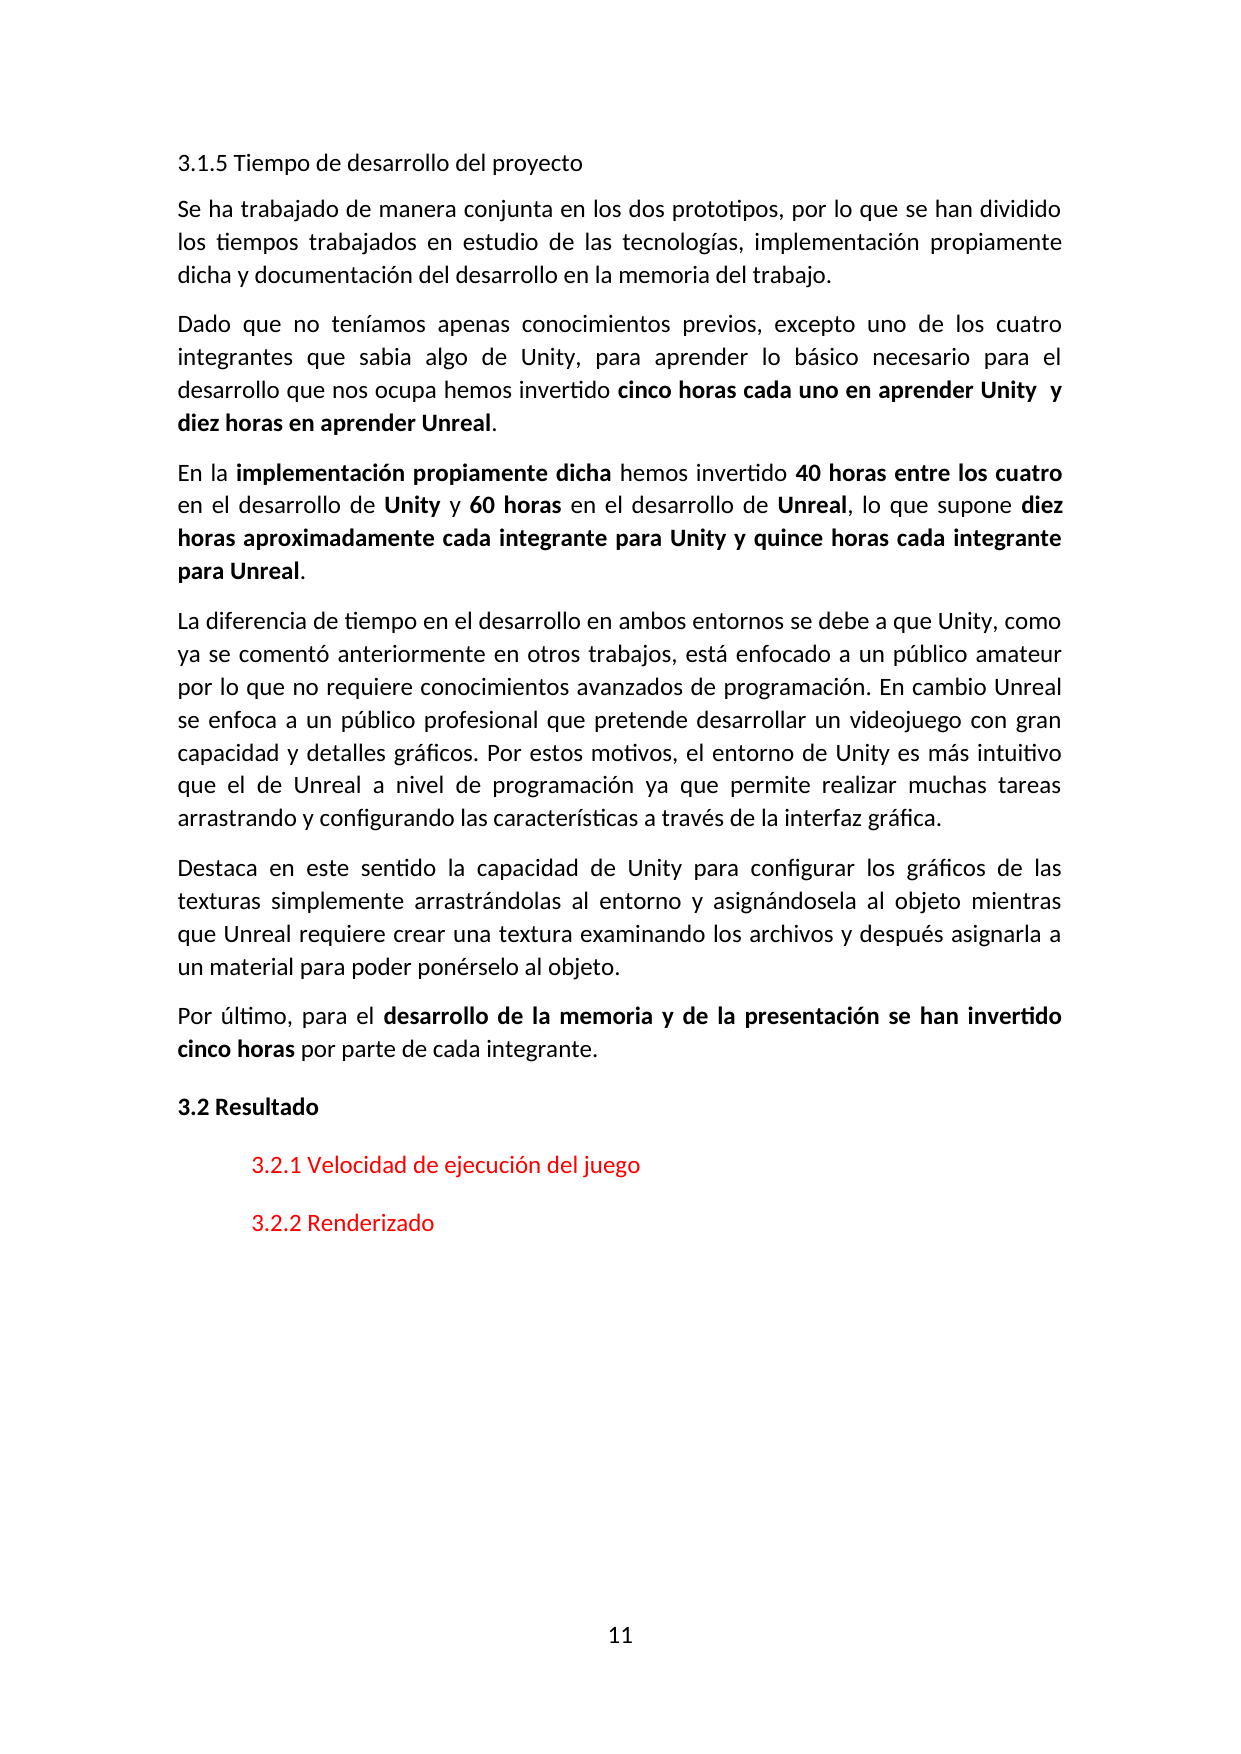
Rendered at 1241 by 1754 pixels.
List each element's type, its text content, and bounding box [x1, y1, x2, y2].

subtitle 3.2.1 Velocidad de ejecución del juego [177, 1149, 1063, 1180]
text En la implementación propiamente dicha hemos invertido 40 horas entre los cuatro en el desarrollo de Unity y 60 horas en el desarrollo de Unreal, lo que supone diez horas aproximadamente cada integrante para Unity y quince horas cada integrante para Unreal. [177, 457, 1063, 586]
subtitle 3.2.2 Renderizado [177, 1207, 1063, 1238]
text Se ha trabajado de manera conjunta en los dos prototipos, por lo que se han dividido los tiempos trabajados en estudio de las tecnologías, implementación propiamente dicha y documentación del desarrollo en la memoria del trabajo. [177, 193, 1063, 289]
subtitle 3.1.5 Tiempo de desarrollo del proyecto [177, 148, 1063, 178]
text La diferencia de tiempo en el desarrollo en ambos entornos se debe a que Unity, como ya se comentó anteriormente en otros trabajos, está enfocado a un público amateur por lo que no requiere conocimientos avanzados de programación. En cambio Unreal se enfoca a un público profesional que pretende desarrollar un videojuego con gran capacidad y detalles gráficos. Por estos motivos, el entorno de Unity es más intuitivo que el de Unreal a nivel de programación ya que permite realizar muchas tareas arrastrando y configurando las características a través de la interfaz gráfica. [177, 605, 1063, 833]
subtitle 3.2 Resultado [177, 1091, 1063, 1122]
text Dado que no teníamos apenas conocimientos previos, excepto uno de los cuatro integrantes que sabia algo de Unity, para aprender lo básico necesario para el desarrollo que nos ocupa hemos invertido cinco horas cada uno en aprender Unity y diez horas en aprender Unreal. [177, 308, 1063, 438]
text Destaca en este sentido la capacidad de Unity para configurar los gráficos de las texturas simplemente arrastrándolas al entorno y asignándosela al objeto mientras que Unreal requiere crear una textura examinando los archivos y después asignarla a un material para poder ponérselo al objeto. [177, 852, 1063, 981]
text Por último, para el desarrollo de la memoria y de la presentación se han invertido cinco horas por parte de cada integrante. [177, 1001, 1063, 1064]
